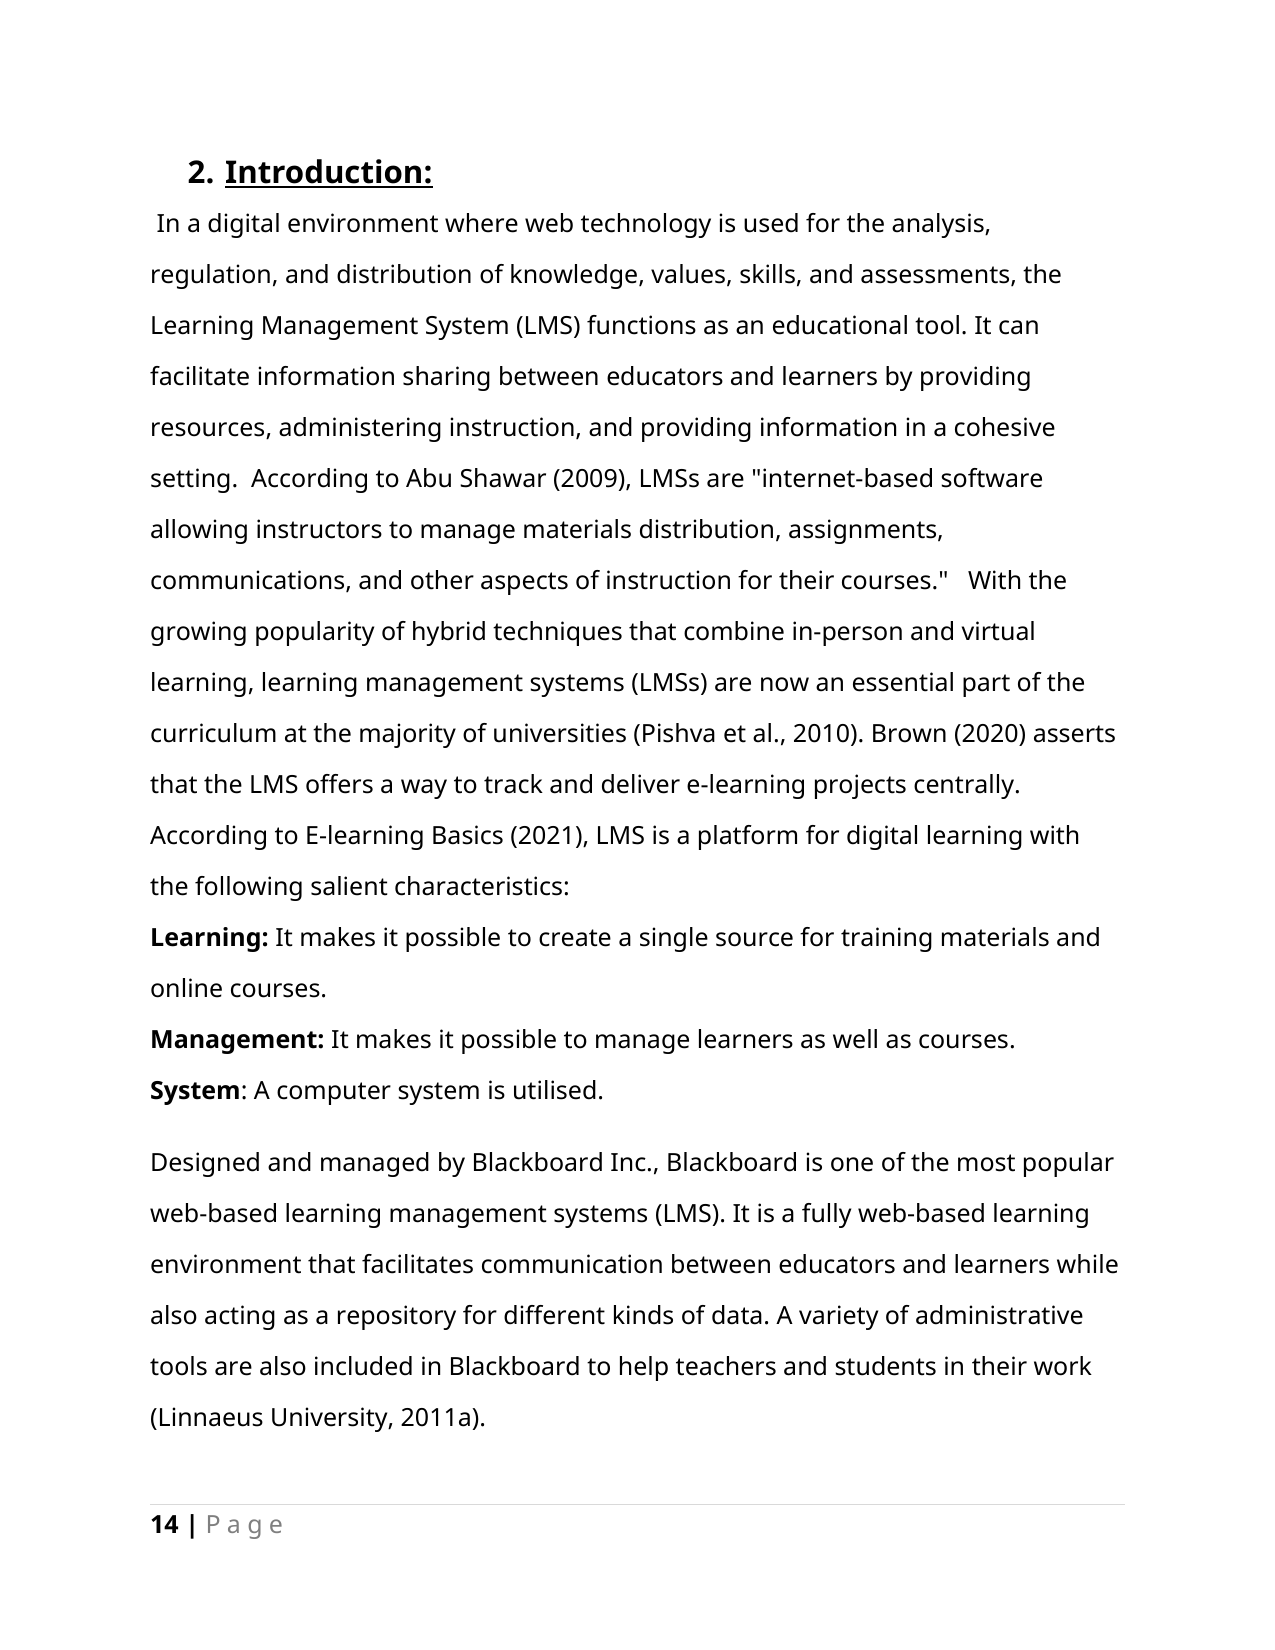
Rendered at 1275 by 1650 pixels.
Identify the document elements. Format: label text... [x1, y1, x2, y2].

text In a digital environment where web technology is used for the analysis, regulation, and distribution of knowledge, values, skills, and assessments, the Learning Management System (LMS) functions as an educational tool. It can facilitate information sharing between educators and learners by providing resources, administering instruction, and providing information in a cohesive setting. According to Abu Shawar (2009), LMSs are "internet-based software allowing instructors to manage materials distribution, assignments, communications, and other aspects of instruction for their courses." With the growing popularity of hybrid techniques that combine in-person and virtual learning, learning management systems (LMSs) are now an essential part of the curriculum at the majority of universities (Pishva et al., 2010). Brown (2020) asserts that the LMS offers a way to track and deliver e-learning projects centrally. According to E-learning Basics (2021), LMS is a platform for digital learning with the following salient characteristics: Learning: It makes it possible to create a single source for training materials and online courses. Management: It makes it possible to manage learners as well as courses. System: A computer system is utilised. [150, 205, 1125, 1107]
text Designed and managed by Blackboard Inc., Blackboard is one of the most popular web-based learning management systems (LMS). It is a fully web-based learning environment that facilitates communication between educators and learners while also acting as a repository for different kinds of data. A variety of administrative tools are also included in Blackboard to help teachers and students in their work (Linnaeus University, 2011a). [150, 1145, 1125, 1434]
subtitle Introduction: [187, 150, 1125, 193]
